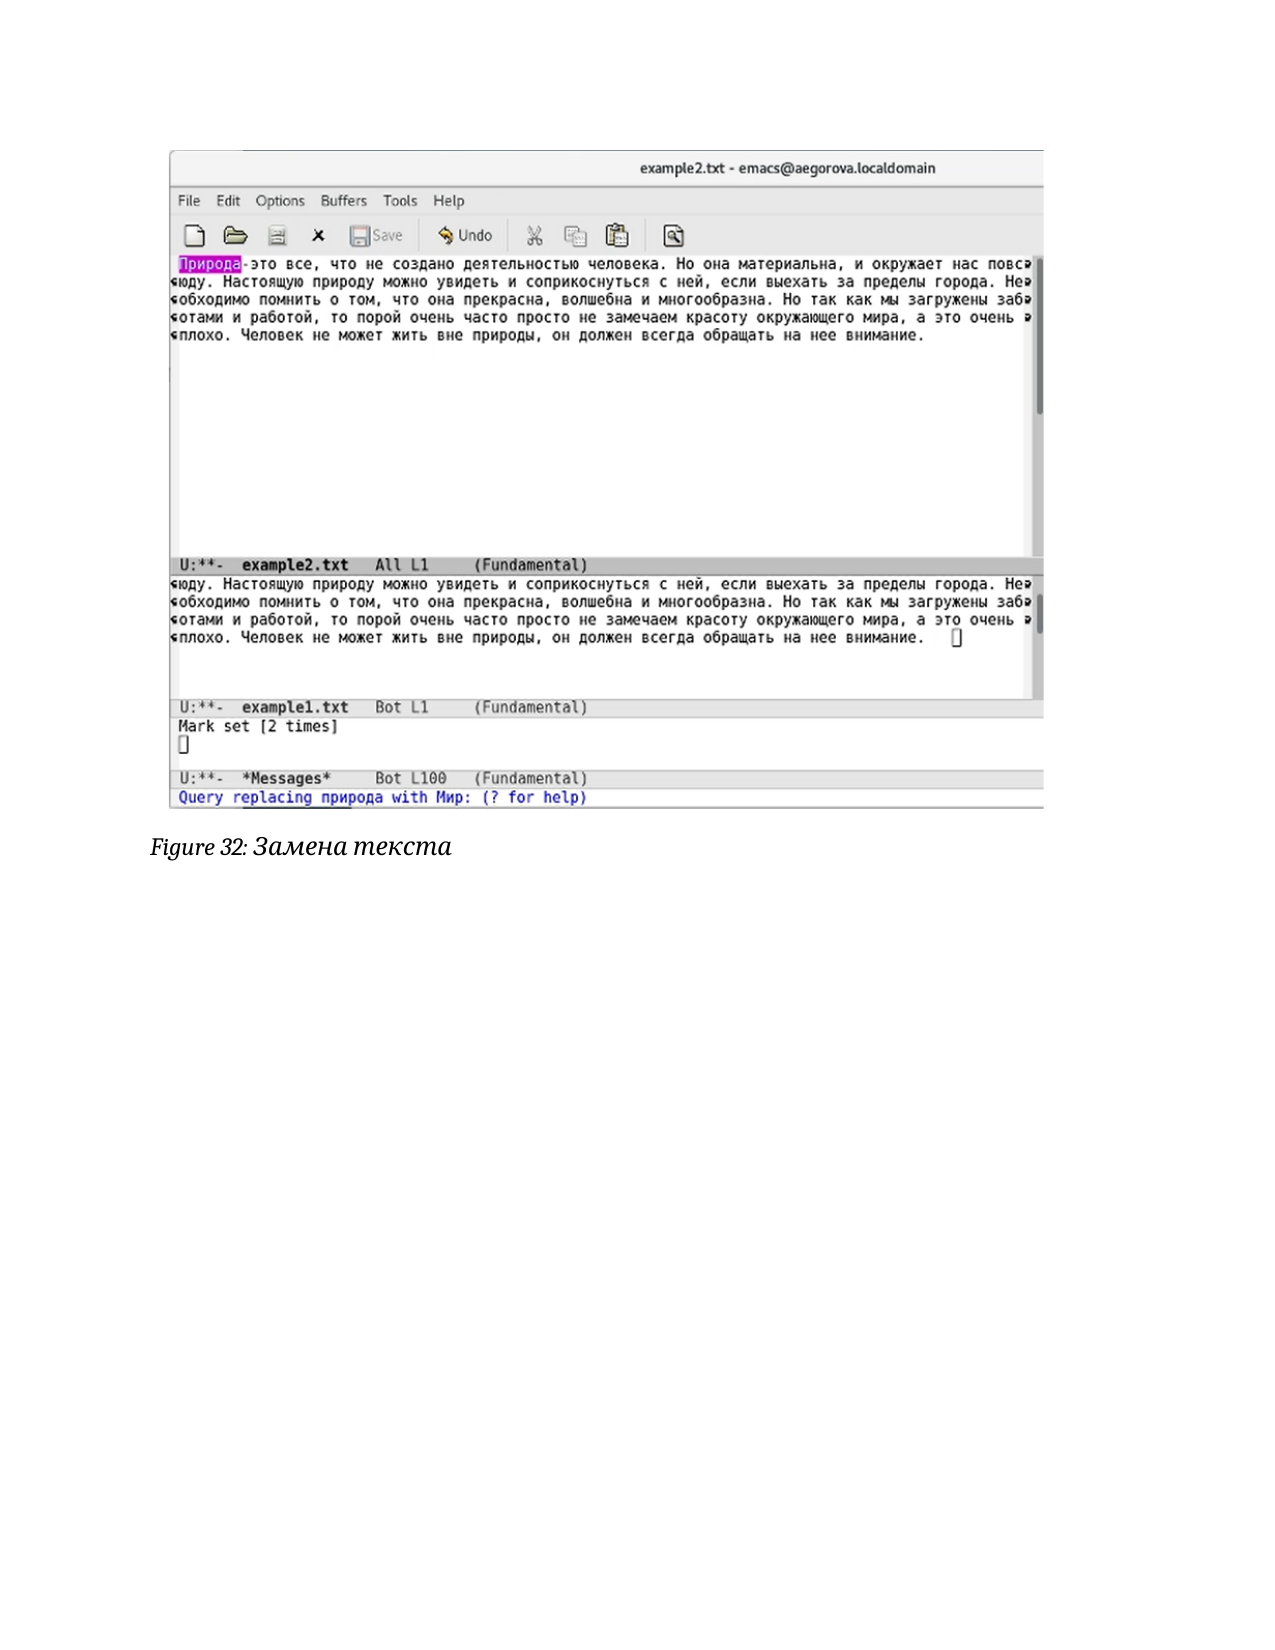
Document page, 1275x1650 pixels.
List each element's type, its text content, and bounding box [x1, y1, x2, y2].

text Figure 32: Замена текста [150, 833, 1125, 862]
picture [168, 150, 1044, 812]
